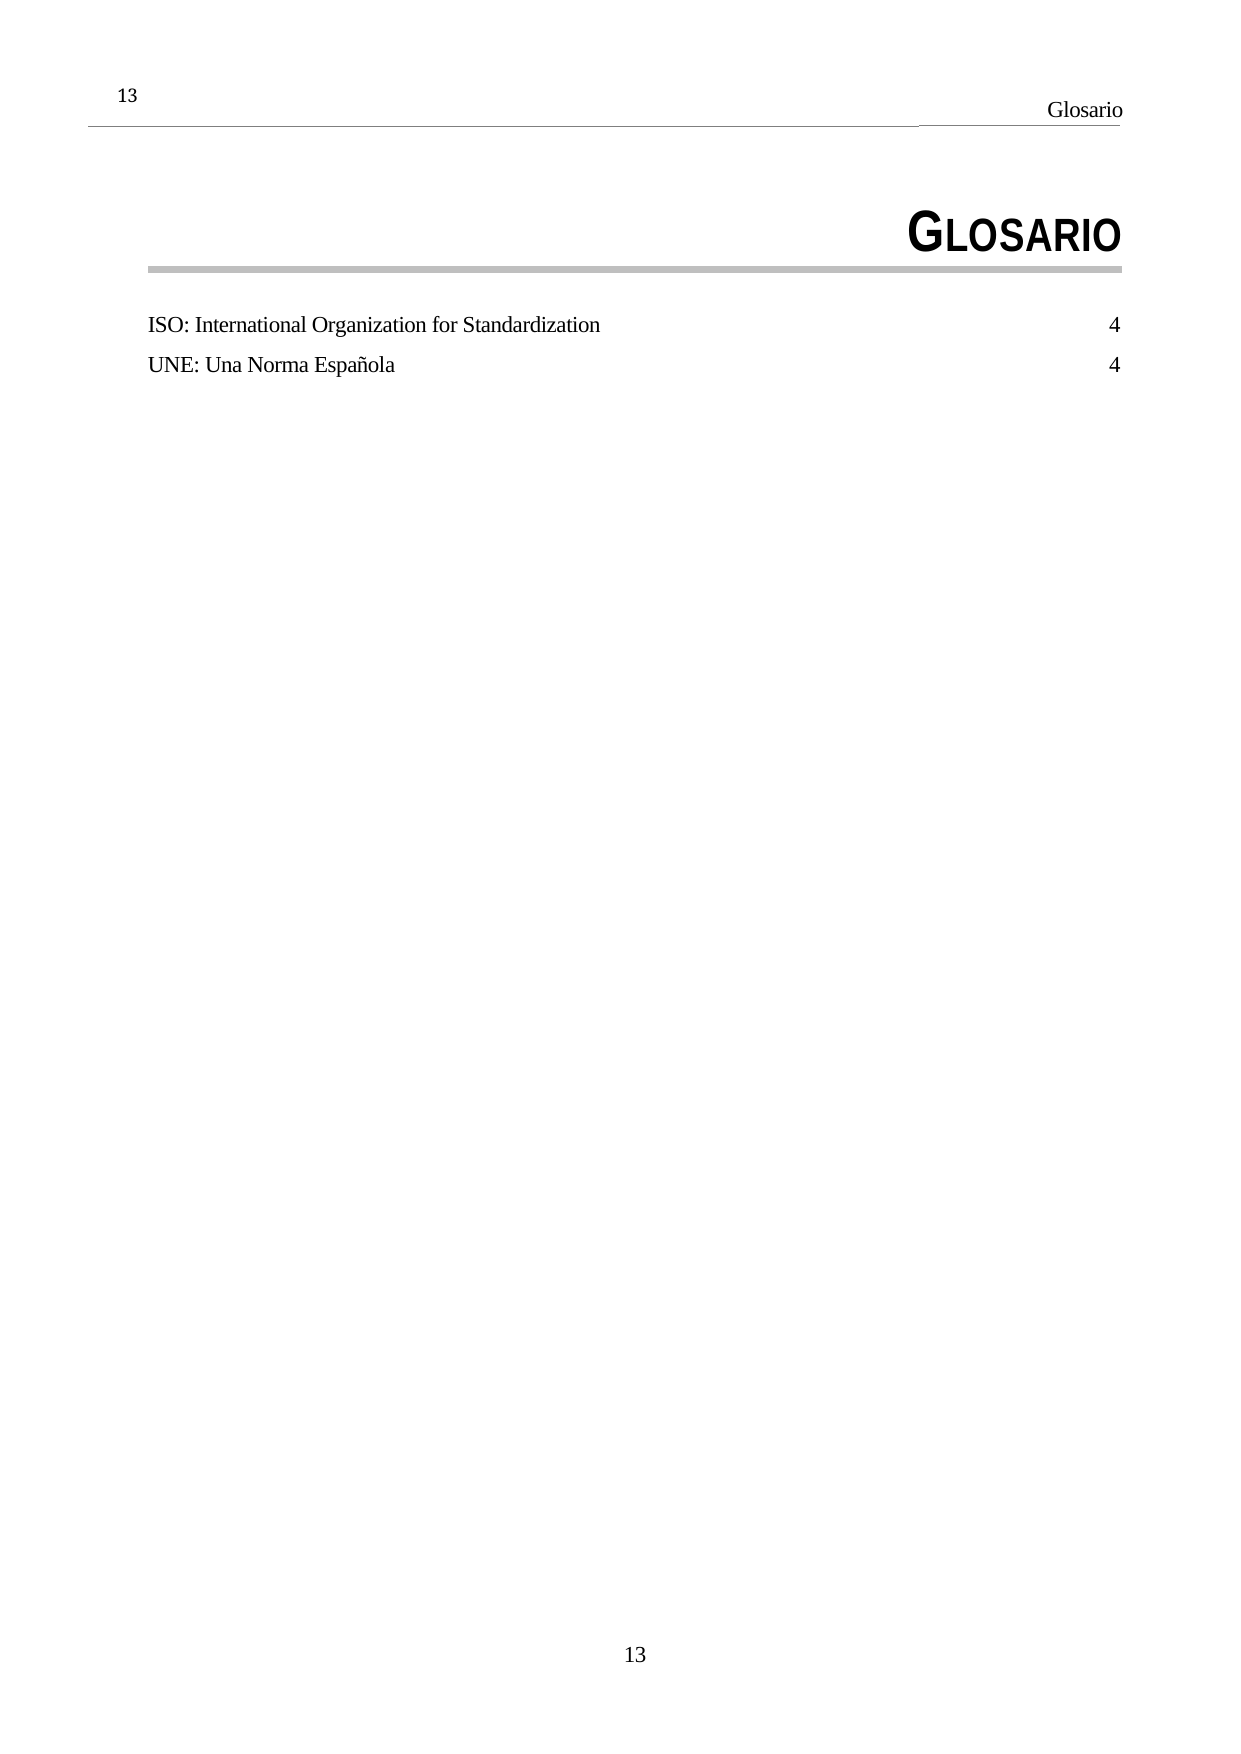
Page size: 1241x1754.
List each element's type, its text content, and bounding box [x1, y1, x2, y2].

text ISO: International Organization for Standardization 4 [148, 310, 1122, 339]
text UNE: Una Norma Española 4 [148, 351, 1122, 378]
subtitle Glosario [148, 197, 1122, 266]
